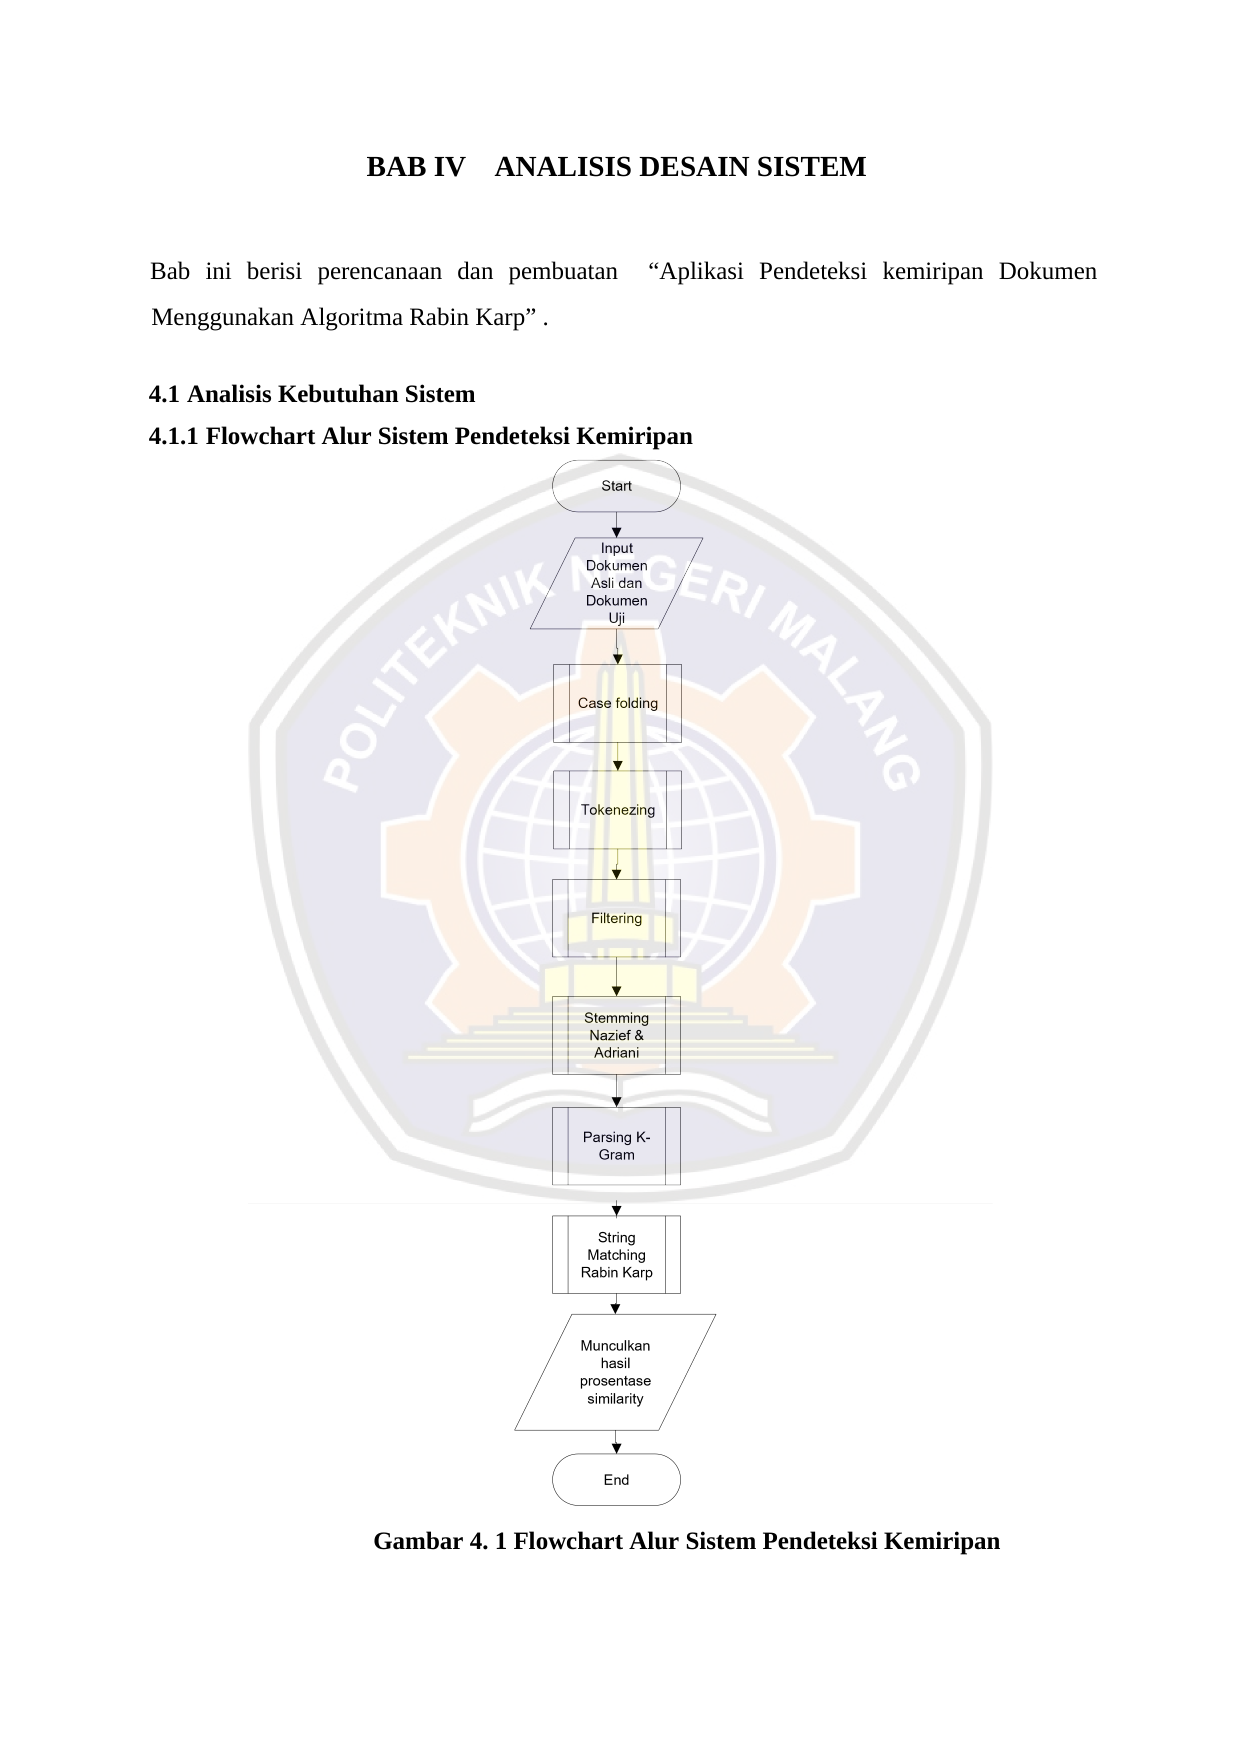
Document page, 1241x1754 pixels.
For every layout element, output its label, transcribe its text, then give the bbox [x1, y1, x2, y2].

text Bab ini berisi perencanaan dan pembuatan “Aplikasi Pendeteksi kemiripan Dokumen Menggunakan Algoritma Rabin Karp” . [150, 256, 1099, 331]
subtitle 4.1.1 Flowchart Alur Sistem Pendeteksi Kemiripan [148, 421, 1012, 449]
subtitle Gambar 4. 1 Flowchart Alur Sistem Pendeteksi Kemiripan [373, 1526, 1012, 1555]
subtitle BAB IV ANALISIS DESAIN SISTEM [221, 149, 1012, 182]
picture [247, 452, 993, 1506]
subtitle 4.1 Analisis Kebutuhan Sistem [148, 379, 1012, 407]
